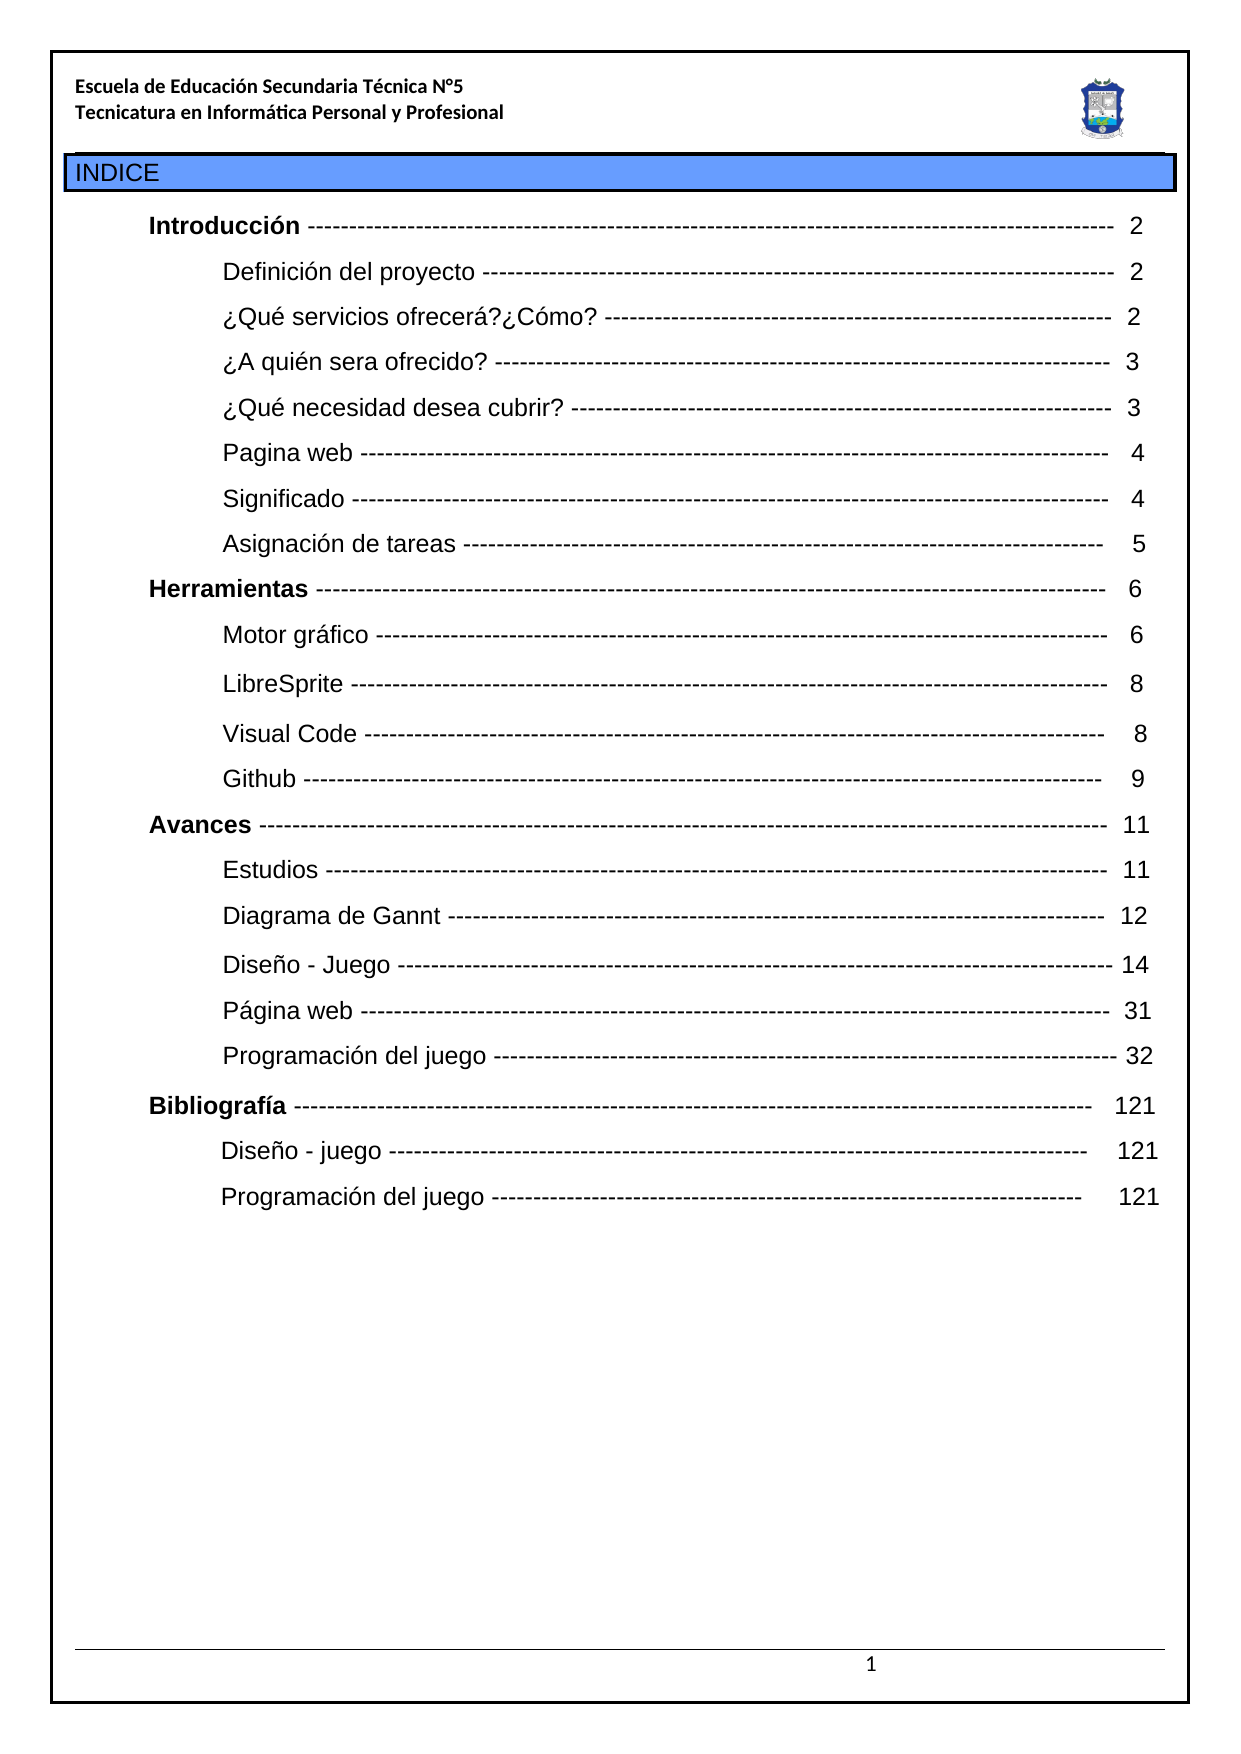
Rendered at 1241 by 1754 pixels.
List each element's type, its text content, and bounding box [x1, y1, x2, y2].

text Asignación de tareas ----------------------------------------------------------------------------- 5 [67, 527, 1173, 558]
text Programación del juego ----------------------------------------------------------------------- 121 [67, 1179, 1173, 1210]
text Diagrama de Gannt ------------------------------------------------------------------------------- 12 [67, 898, 1173, 931]
text Introducción ------------------------------------------------------------------------------------------------- 2 [67, 209, 1173, 240]
text ¿Qué servicios ofrecerá?¿Cómo? ------------------------------------------------------------- 2 [67, 300, 1173, 331]
text Visual Code ----------------------------------------------------------------------------------------- 8 [67, 717, 1173, 748]
text INDICE [67, 156, 1173, 189]
text ¿A quién sera ofrecido? -------------------------------------------------------------------------- 3 [67, 345, 1173, 376]
text Definición del proyecto ---------------------------------------------------------------------------- 2 [67, 254, 1173, 285]
picture [1077, 77, 1128, 139]
text Pagina web ------------------------------------------------------------------------------------------ 4 [67, 436, 1173, 467]
text Programación del juego --------------------------------------------------------------------------- 32 [140, 1039, 1173, 1072]
text Motor gráfico ---------------------------------------------------------------------------------------- 6 [67, 618, 1173, 651]
text LibreSprite ------------------------------------------------------------------------------------------- 8 [140, 667, 1173, 700]
text Página web ------------------------------------------------------------------------------------------ 31 [140, 993, 1173, 1024]
text Diseño - juego ------------------------------------------------------------------------------------ 121 [67, 1134, 1173, 1165]
text Github ------------------------------------------------------------------------------------------------ 9 [67, 762, 1173, 793]
text ¿Qué necesidad desea cubrir? ----------------------------------------------------------------- 3 [67, 391, 1173, 421]
text Significado ------------------------------------------------------------------------------------------- 4 [67, 481, 1173, 512]
text Bibliografía ------------------------------------------------------------------------------------------------ 121 [67, 1088, 1173, 1119]
text Diseño - Juego -------------------------------------------------------------------------------------- 14 [140, 948, 1173, 979]
text Estudios ---------------------------------------------------------------------------------------------- 11 [67, 853, 1173, 884]
text Herramientas ----------------------------------------------------------------------------------------------- 6 [67, 572, 1173, 603]
text Avances ------------------------------------------------------------------------------------------------------ 11 [67, 808, 1173, 838]
